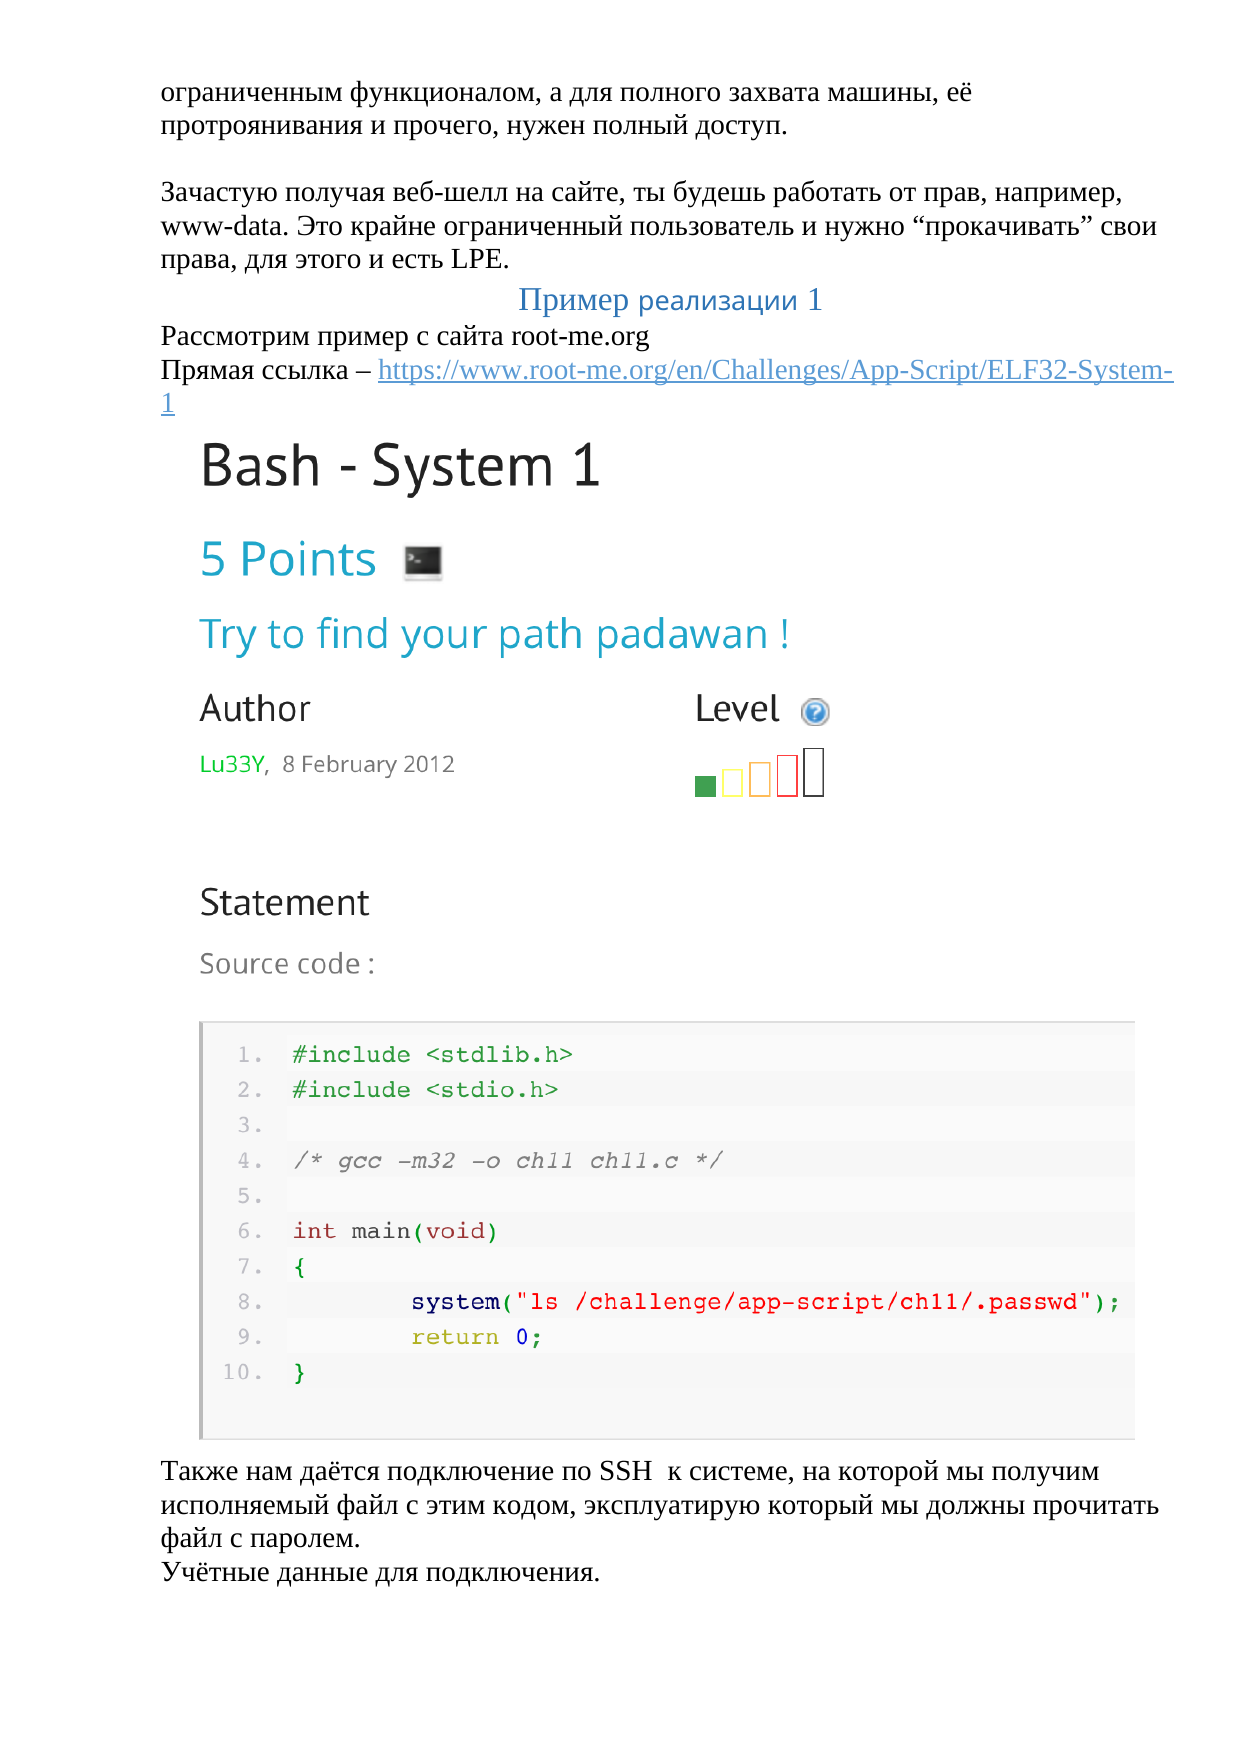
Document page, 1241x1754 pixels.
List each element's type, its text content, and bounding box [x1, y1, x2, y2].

picture [160, 418, 1135, 1454]
text Учётные данные для подключения. [160, 1554, 1181, 1587]
text Рассмотрим пример с сайта root-me.org [160, 318, 1181, 352]
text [160, 74, 1181, 141]
text Также нам даётся подключение по SSH к системе, на которой мы получим исполняемый файл с этим кодом, эксплуатирую который мы должны прочитать файл с паролем. [160, 1453, 1181, 1554]
text Прямая ссылка – https://www.root-me.org/en/Challenges/App-Script/ELF32-System-1 [160, 352, 1181, 419]
text Зачастую получая веб-шелл на сайте, ты будешь работать от прав, например, www-data. Это крайне ограниченный пользователь и нужно “прокачивать” свои права, для этого и есть LPE. [160, 174, 1181, 275]
subtitle Пример реализации 1 [160, 279, 1181, 318]
